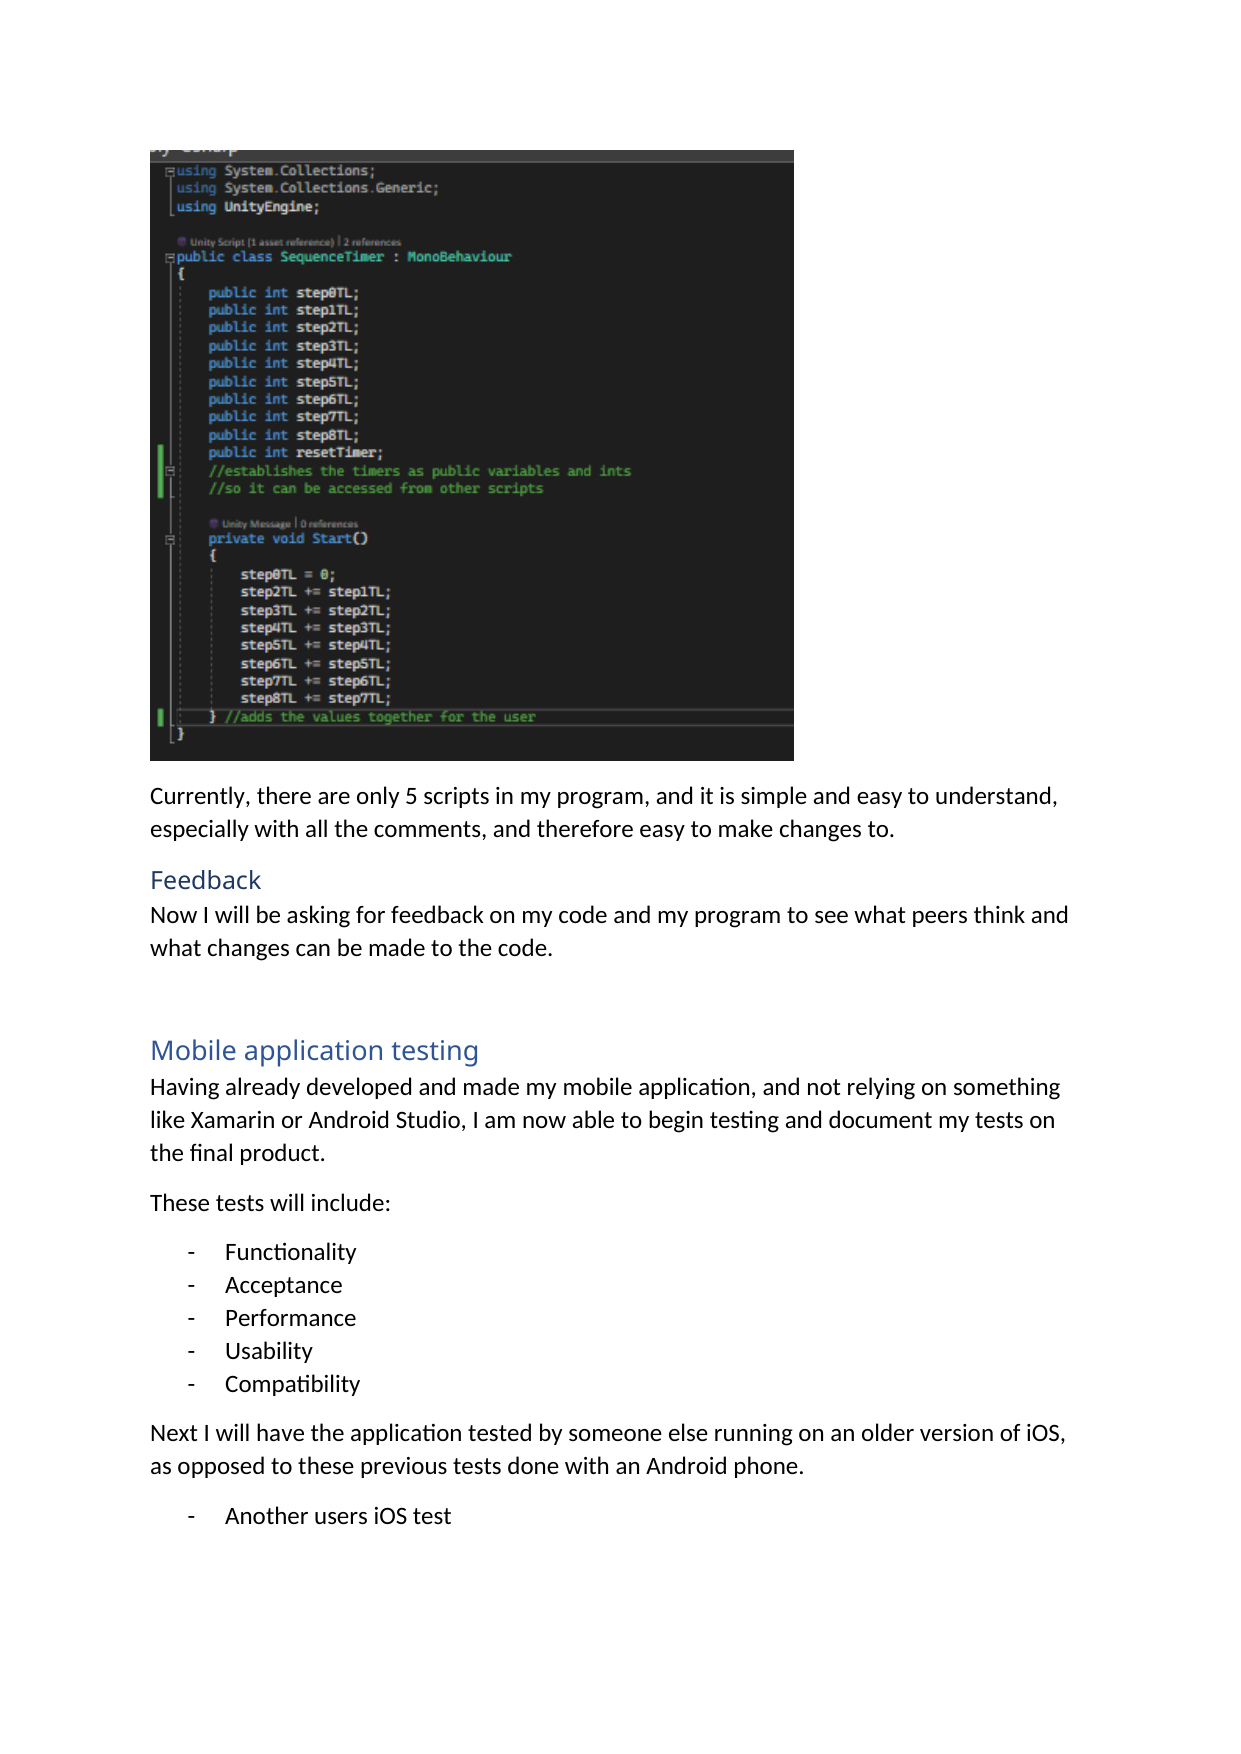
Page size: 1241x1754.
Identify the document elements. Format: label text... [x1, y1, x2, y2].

picture [150, 150, 794, 761]
subtitle Mobile application testing [150, 1031, 1090, 1068]
list Performance [187, 1302, 1090, 1333]
list Acceptance [187, 1269, 1090, 1300]
subtitle Feedback [150, 863, 1090, 897]
list Usability [187, 1335, 1090, 1366]
text Next I will have the application tested by someone else running on an older version of iOS, as opposed to these previous tests done with an Android phone. [150, 1417, 1090, 1481]
text These tests will include: [150, 1187, 1090, 1217]
text Having already developed and made my mobile application, and not relying on something like Xamarin or Android Studio, I am now able to begin testing and document my tests on the final product. [150, 1071, 1090, 1168]
list Another users iOS test [187, 1500, 1090, 1531]
text Currently, there are only 5 scripts in my program, and it is simple and easy to understand, especially with all the comments, and therefore easy to make changes to. [150, 780, 1090, 843]
list Compatibility [187, 1368, 1090, 1398]
list Functionality [187, 1236, 1090, 1267]
text Now I will be asking for feedback on my code and my program to see what peers think and what changes can be made to the code. [150, 899, 1090, 963]
